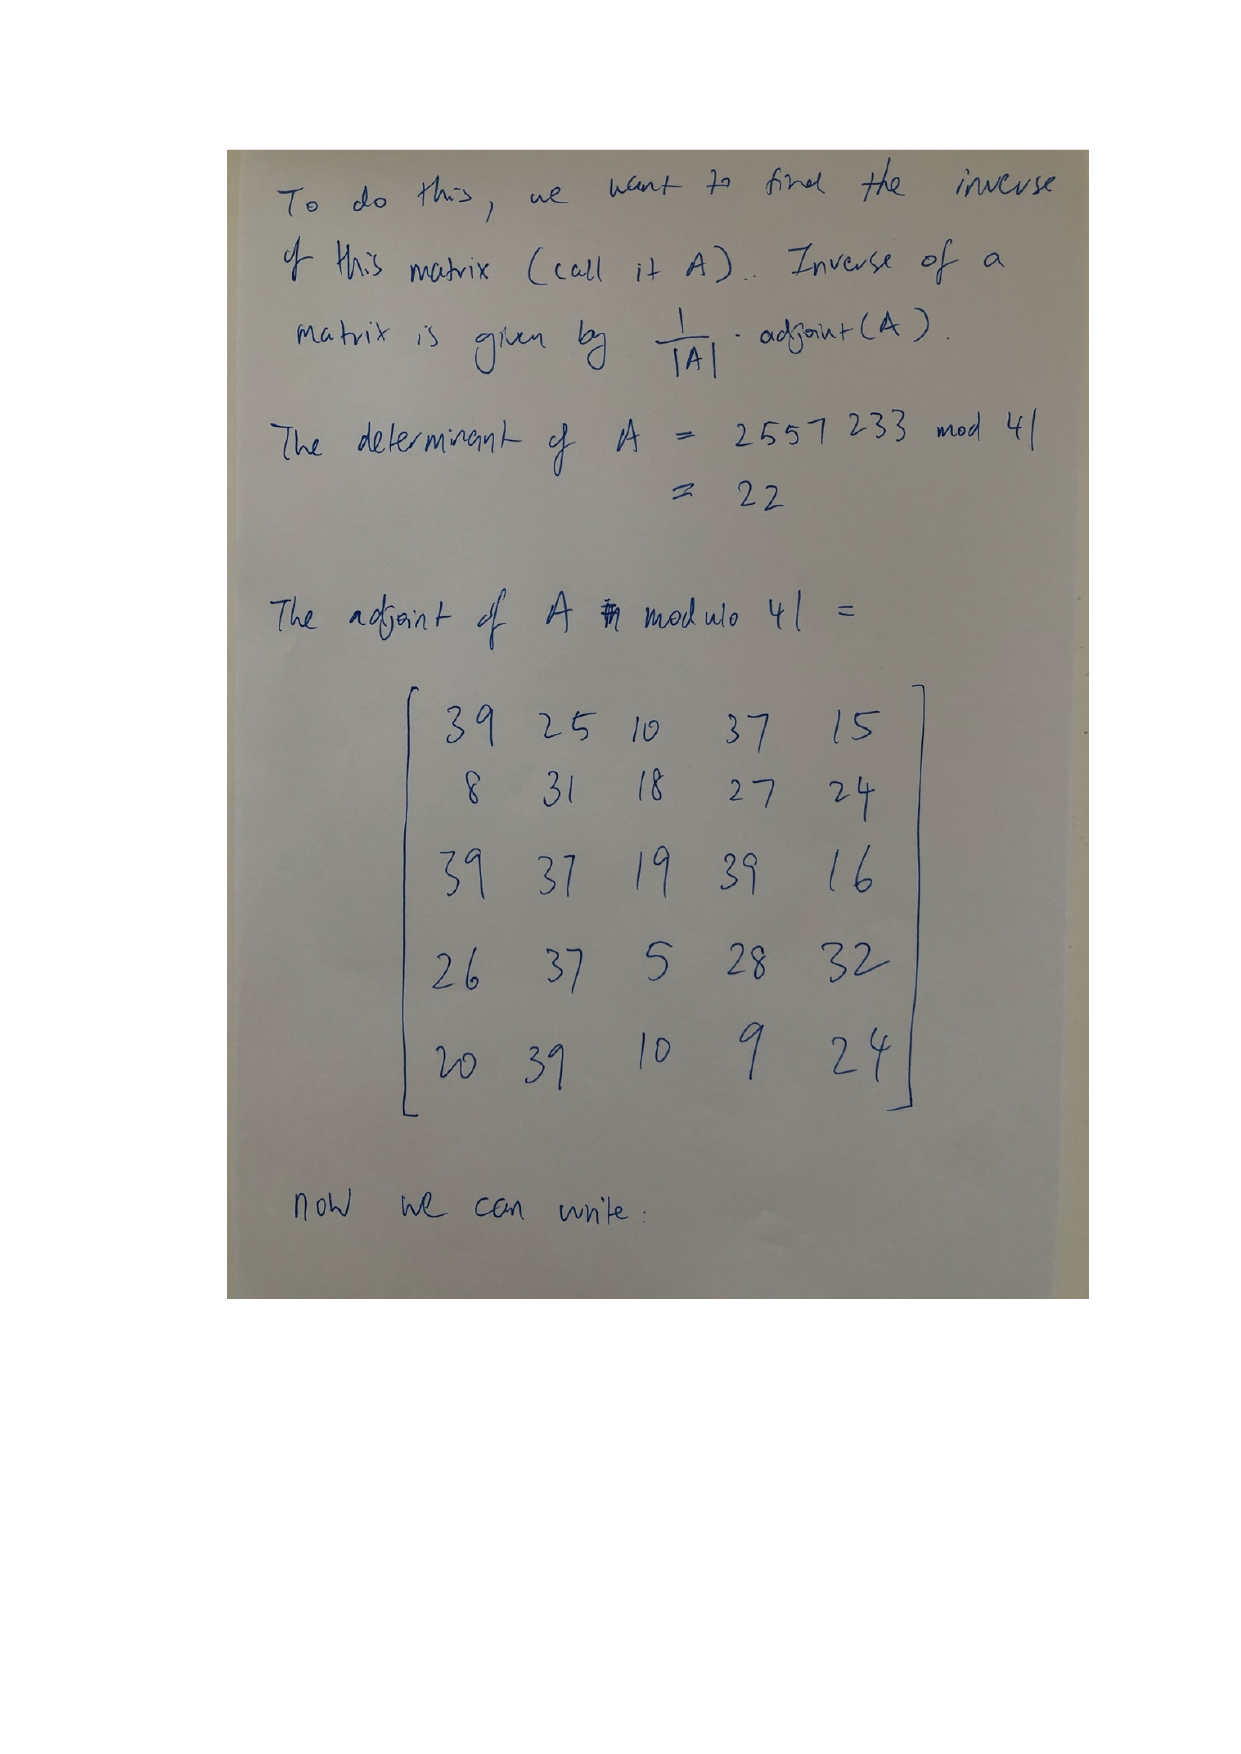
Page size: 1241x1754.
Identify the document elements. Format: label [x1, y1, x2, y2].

picture [227, 151, 1089, 1298]
